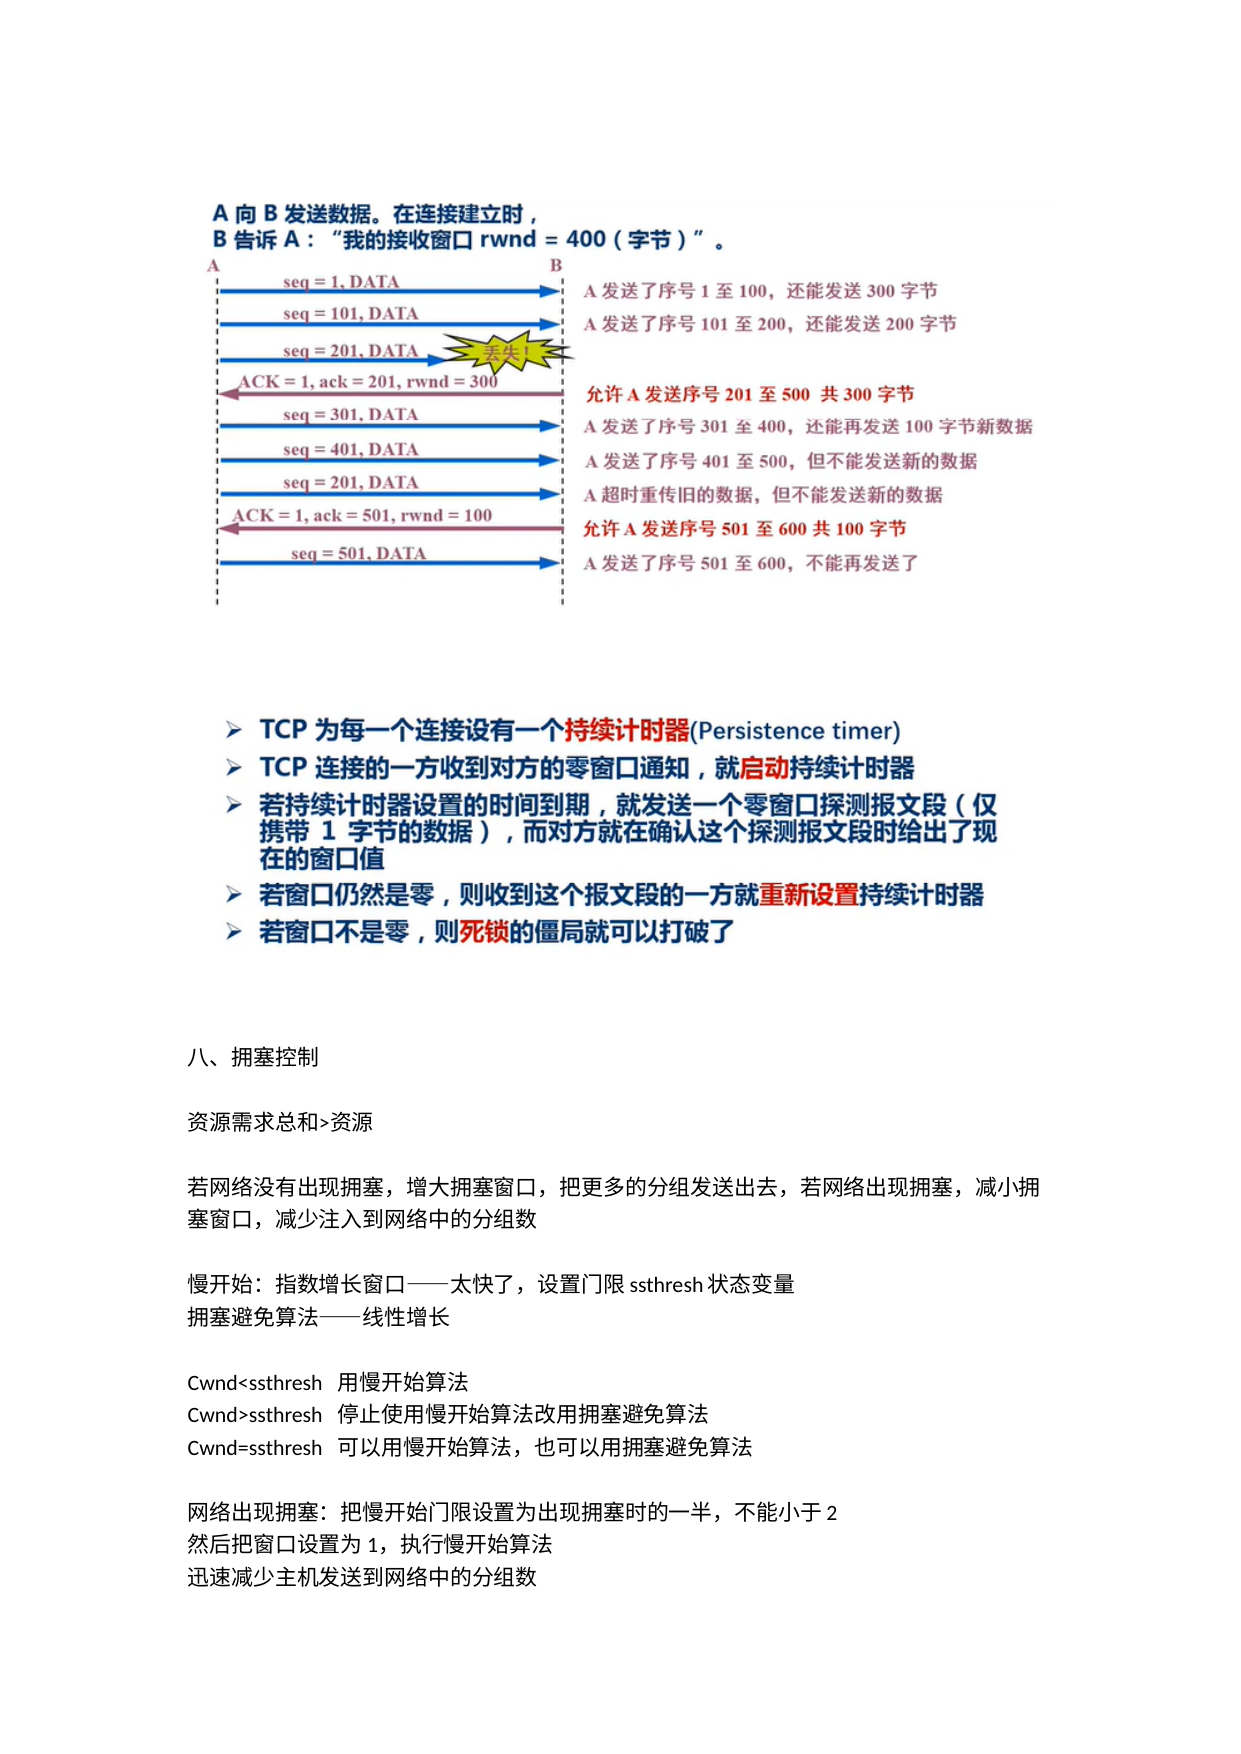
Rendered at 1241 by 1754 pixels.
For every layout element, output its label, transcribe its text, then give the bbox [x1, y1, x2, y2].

picture [187, 691, 1053, 965]
list 拥塞避免算法——线性增长 [187, 1299, 1053, 1332]
picture [187, 202, 1050, 642]
list 慢开始：指数增长窗口——太快了，设置门限ssthresh状态变量 [187, 1267, 1053, 1299]
list 网络出现拥塞：把慢开始门限设置为出现拥塞时的一半，不能小于2 [187, 1494, 1053, 1527]
list Cwnd>ssthresh 停止使用慢开始算法改用拥塞避免算法 [187, 1397, 1053, 1429]
list Cwnd=ssthresh 可以用慢开始算法，也可以用拥塞避免算法 [187, 1429, 1053, 1462]
list 若网络没有出现拥塞，增大拥塞窗口，把更多的分组发送出去，若网络出现拥塞，减小拥塞窗口，减少注入到网络中的分组数 [187, 1169, 1053, 1234]
list 拥塞控制 [187, 1039, 1053, 1072]
list Cwnd<ssthresh 用慢开始算法 [187, 1364, 1053, 1397]
list 迅速减少主机发送到网络中的分组数 [187, 1559, 1053, 1592]
list 然后把窗口设置为1，执行慢开始算法 [187, 1527, 1053, 1559]
list 资源需求总和>资源 [187, 1104, 1053, 1137]
